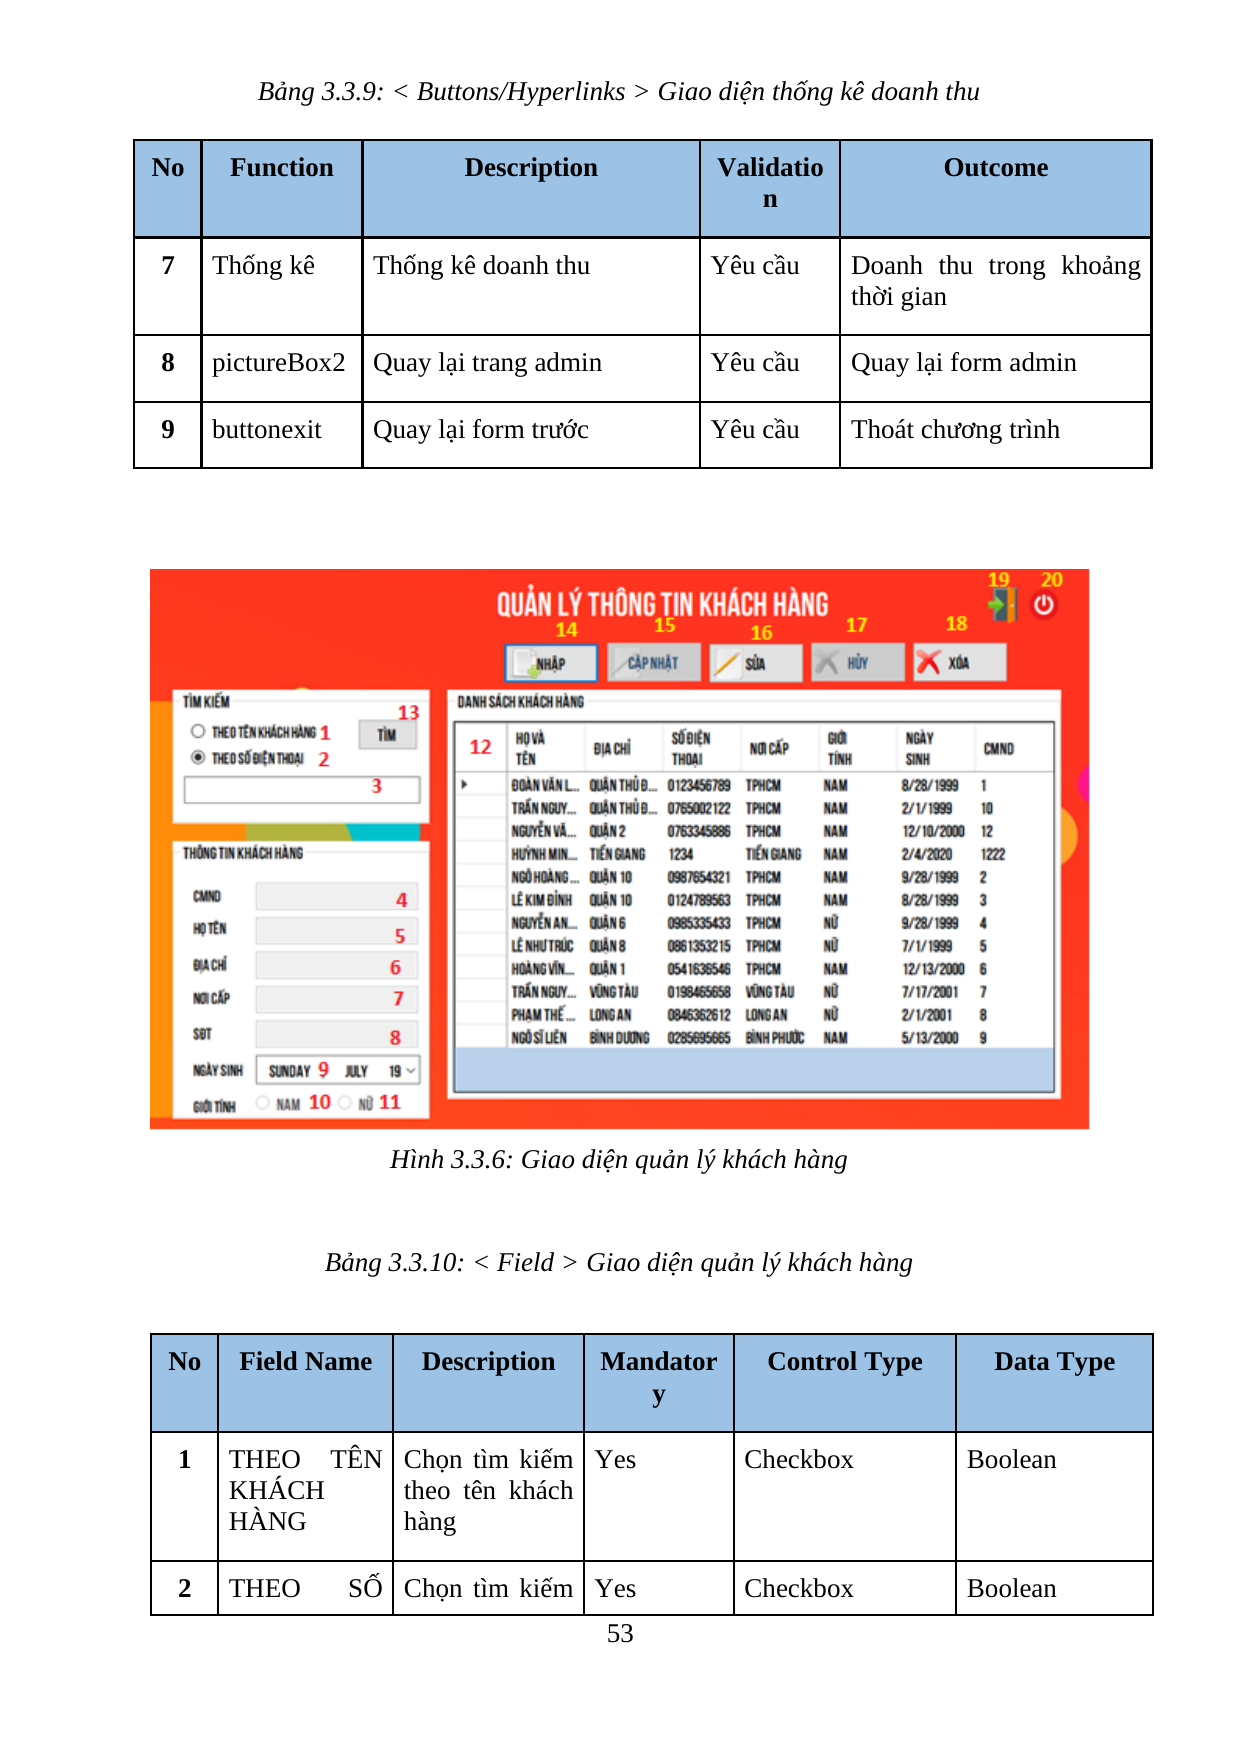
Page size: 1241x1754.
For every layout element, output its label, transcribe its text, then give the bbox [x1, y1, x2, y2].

table_header Description [364, 141, 699, 236]
picture [150, 569, 1091, 1131]
table_cell Chọn tìm kiếm theo tên khách hàng [394, 1433, 583, 1559]
subtitle Hình 3.3.6: Giao diện quản lý khách hàng [150, 1143, 1090, 1174]
table_cell 2 [152, 1562, 217, 1614]
table_cell pictureBox2 [203, 336, 361, 401]
table_cell Checkbox [735, 1433, 955, 1559]
table_cell Yêu cầu [701, 239, 839, 334]
table_cell Yes [585, 1562, 733, 1614]
table_cell Quay lại trang admin [364, 336, 699, 401]
table_cell 8 [135, 336, 200, 401]
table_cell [394, 1562, 583, 1614]
table_cell Doanh thu trong khoảng thời gian [841, 239, 1150, 334]
table_cell buttonexit [203, 403, 361, 467]
table_cell Thống kê doanh thu [364, 239, 699, 334]
table_cell THEO SỐ ĐIỆN THOẠI [219, 1562, 392, 1614]
table_cell Boolean [957, 1562, 1152, 1614]
table_header Validation [701, 141, 839, 236]
table_cell Thoát chương trình [841, 403, 1150, 467]
table_header Data Type [957, 1335, 1152, 1431]
table_cell Thống kê [203, 239, 361, 334]
subtitle Bảng 3.3.9: < Buttons/Hyperlinks > Giao diện thống kê doanh thu [150, 75, 1090, 106]
table_cell Quay lại form admin [841, 336, 1150, 401]
table_cell Quay lại form trước [364, 403, 699, 467]
table_cell Yes [585, 1433, 733, 1559]
table_header Outcome [841, 141, 1150, 236]
table_header Control Type [735, 1335, 955, 1431]
table_cell 1 [152, 1433, 217, 1559]
table_header Function [203, 141, 361, 236]
table_cell THEO TÊN KHÁCH HÀNG [219, 1433, 392, 1559]
table_cell 7 [135, 239, 200, 334]
table_header No [135, 141, 200, 236]
table_header Mandatory [585, 1335, 733, 1431]
table_cell Checkbox [735, 1562, 955, 1614]
table_cell Yêu cầu [701, 403, 839, 467]
table_cell Boolean [957, 1433, 1152, 1559]
table_header No [152, 1335, 217, 1431]
table_header Description [394, 1335, 583, 1431]
table_cell Yêu cầu [701, 336, 839, 401]
subtitle Bảng 3.3.10: < Field > Giao diện quản lý khách hàng [150, 1246, 1090, 1277]
table_cell 9 [135, 403, 200, 467]
table_header Field Name [219, 1335, 392, 1431]
